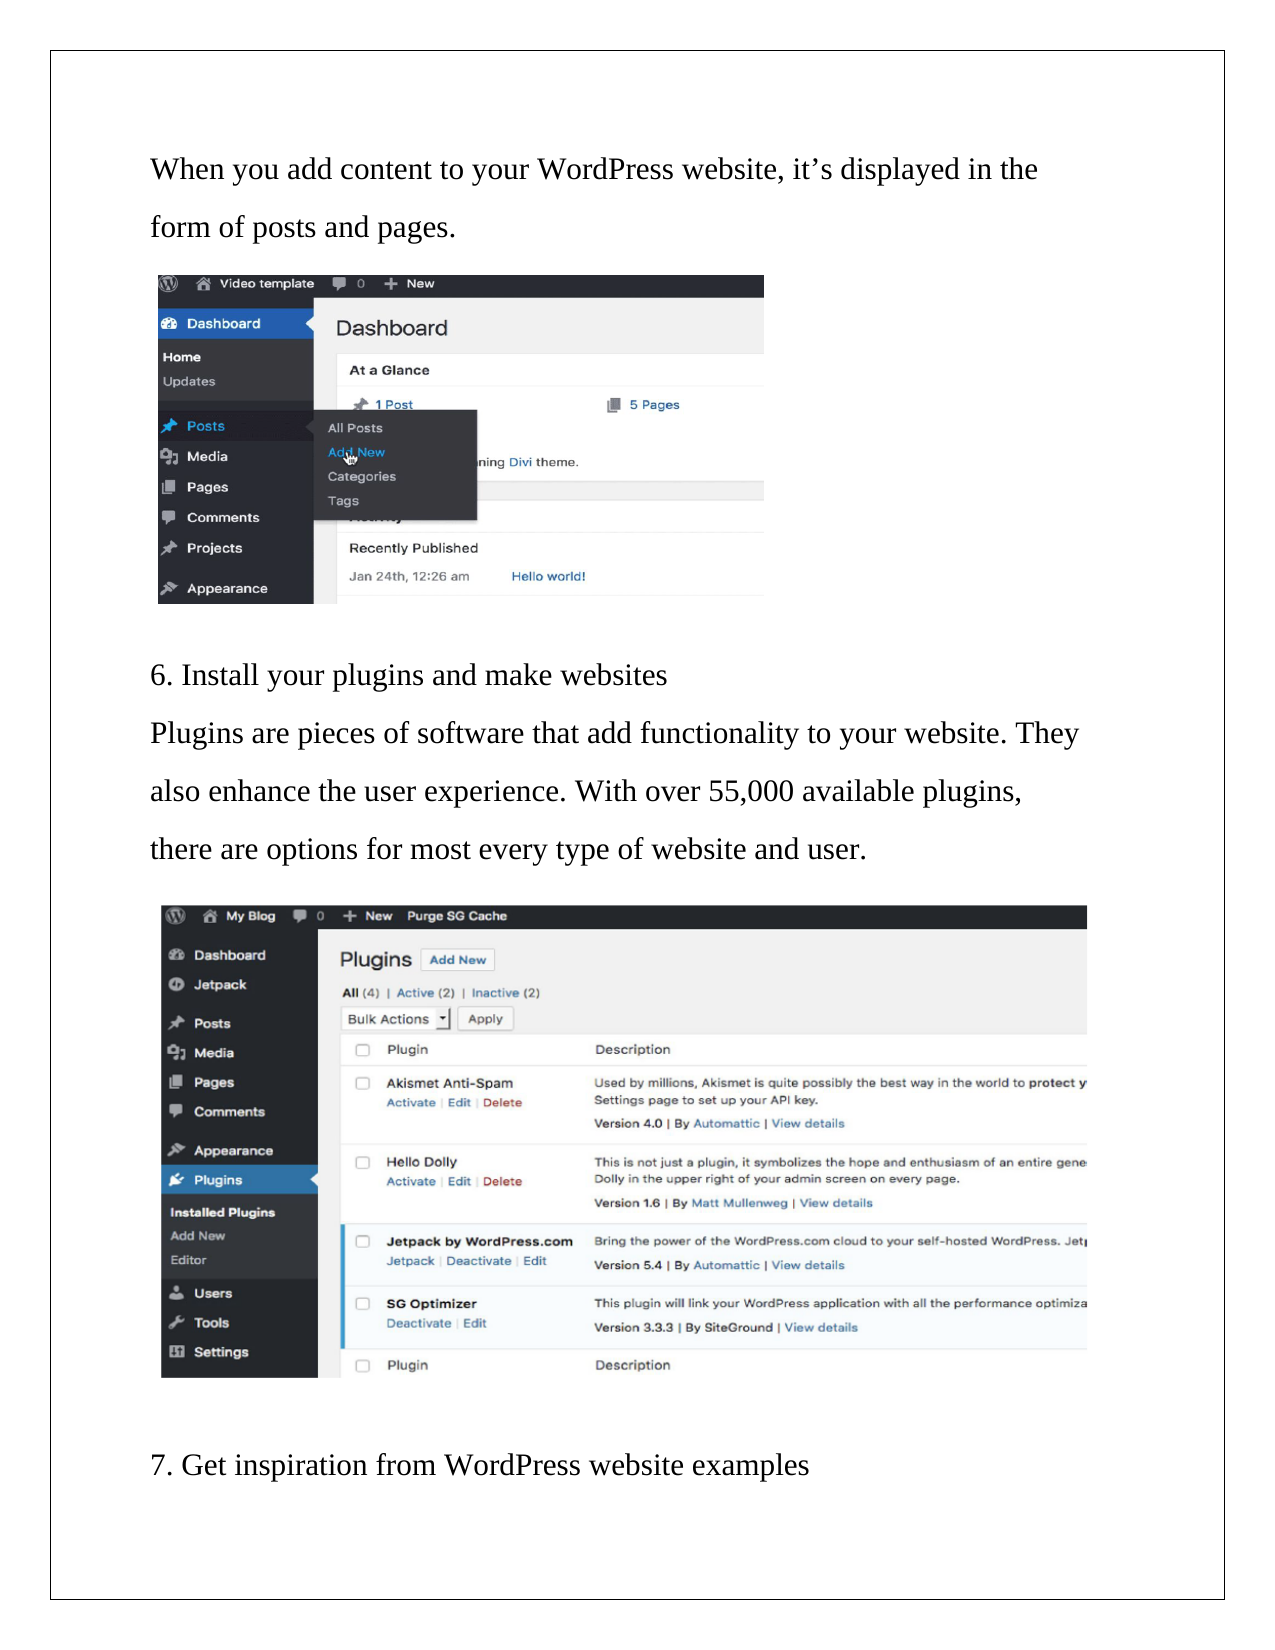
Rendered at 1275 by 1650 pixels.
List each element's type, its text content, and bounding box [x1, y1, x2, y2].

picture [150, 888, 1125, 1426]
text When you add content to your WordPress website, it’s displayed in the [150, 150, 1125, 186]
text form of posts and pages. [150, 208, 1125, 244]
text Plugins are pieces of software that add functionality to your website. They [150, 714, 1125, 750]
text also enhance the user experience. With over 55,000 available plugins, [150, 772, 1125, 808]
text there are options for most every type of website and user. [150, 830, 1125, 866]
text 7. Get inspiration from WordPress website examples [150, 1446, 1125, 1482]
text 6. Install your plugins and make websites [150, 657, 1125, 692]
picture [150, 265, 777, 636]
